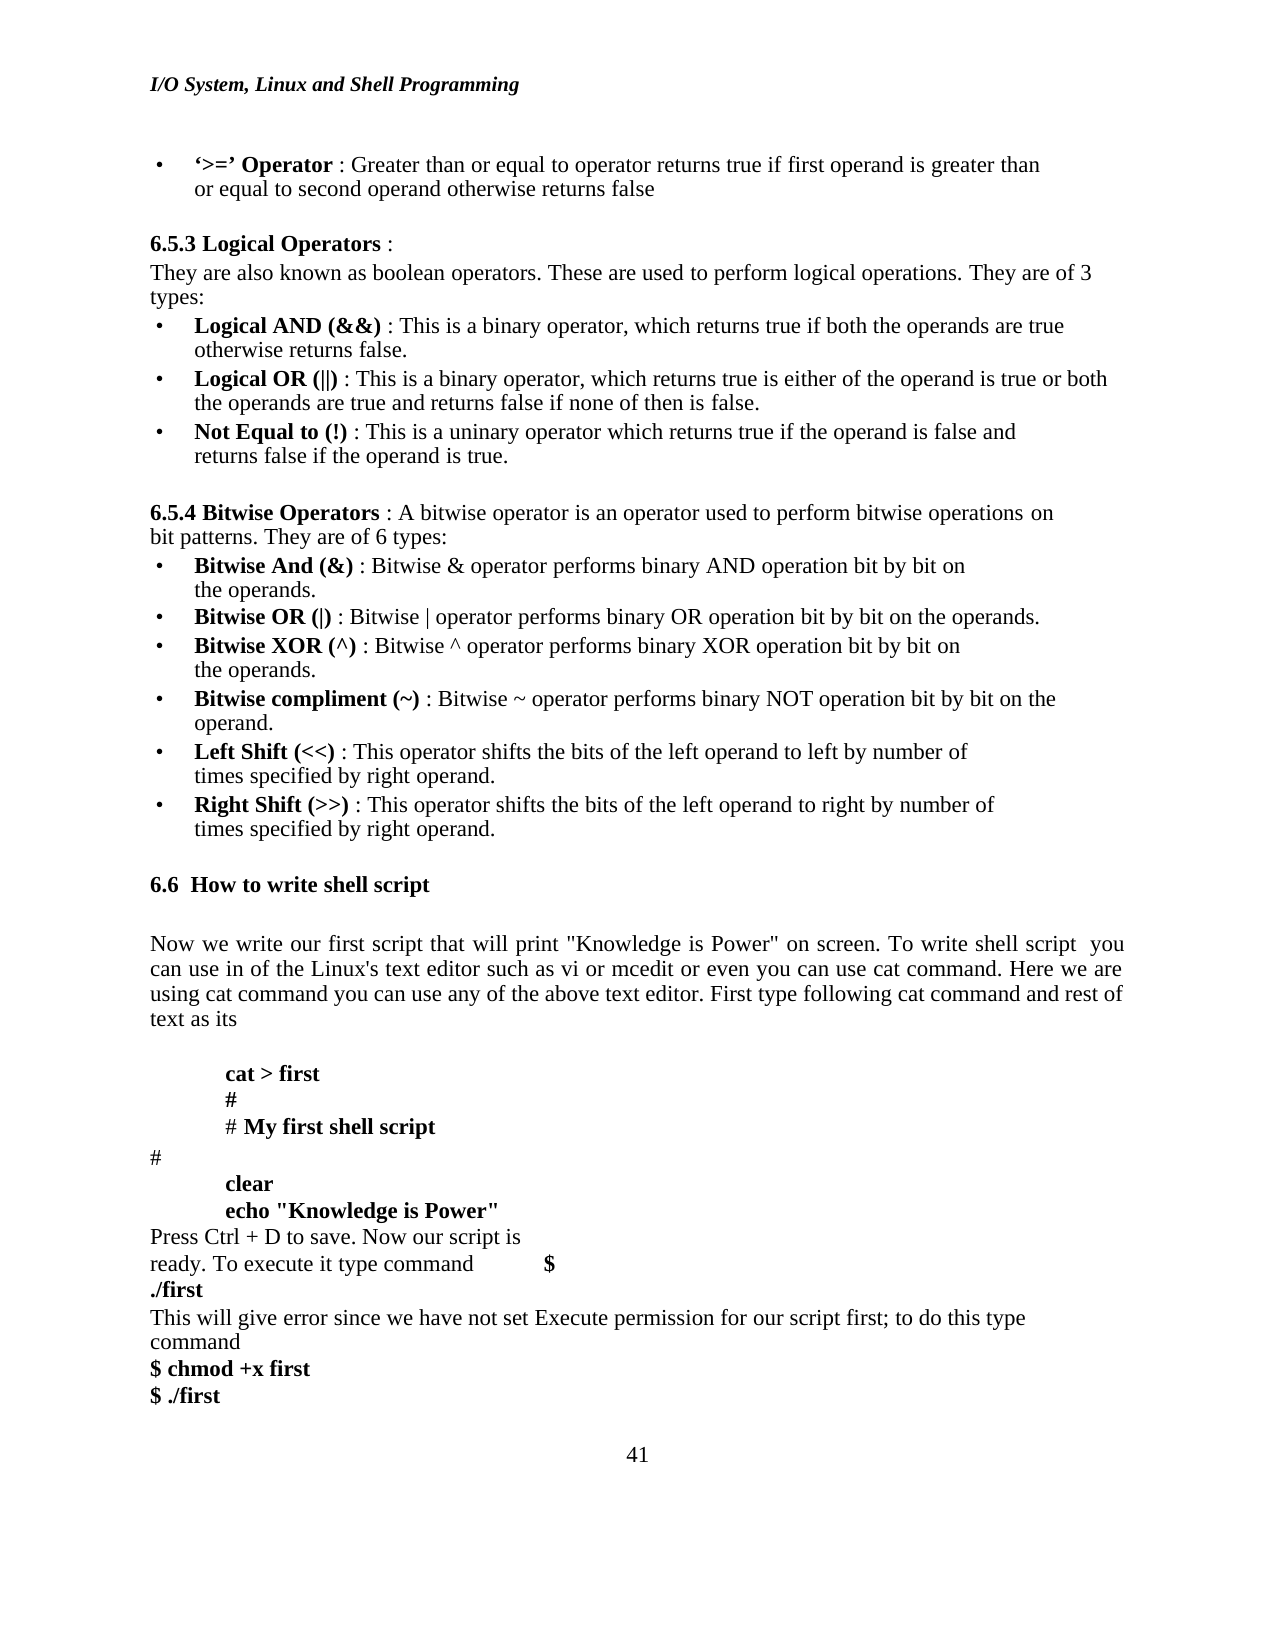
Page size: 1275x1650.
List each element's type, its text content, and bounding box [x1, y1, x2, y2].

text This will give error since we have not set Execute permission for our script first; to do this type command [150, 1307, 1075, 1354]
subtitle $ chmod +x first [150, 1355, 1256, 1382]
text Now we write our first script that will print "Knowledge is Power" on screen. To write shell script you can use in of the Linux's text editor such as vi or mcedit or even you can use cat command. Here we are using cat command you can use any of the above text editor. First type following cat command and rest of text as its [150, 931, 1124, 1031]
text echo "Knowledge is Power" [225, 1197, 1256, 1223]
list Logical OR (||) : This is a binary operator, which returns true is either of the operand is true or both the operands are true and returns false if none of then is false. [155, 367, 1109, 415]
list Logical AND (&&) : This is a binary operator, which returns true if both the operands are true otherwise returns false. [155, 314, 1065, 363]
list Bitwise XOR (^) : Bitwise ^ operator performs binary XOR operation bit by bit on the operands. [155, 634, 992, 682]
list Bitwise OR (|) : Bitwise | operator performs binary OR operation bit by bit on the operands. [155, 603, 1256, 629]
list Bitwise Operators : A bitwise operator is an operator used to perform bitwise operations on bit patterns. They are of 6 types: [150, 501, 1081, 550]
subtitle How to write shell script [150, 871, 1256, 897]
list Bitwise And (&) : Bitwise & operator performs binary AND operation bit by bit on the operands. [155, 554, 997, 603]
text Press Ctrl + D to save. Now our script is ready. To execute it type command $ ./first [150, 1223, 582, 1302]
list Bitwise compliment (~) : Bitwise ~ operator performs binary NOT operation bit by bit on the operand. [155, 687, 1057, 735]
text They are also known as boolean operators. These are used to perform logical operations. They are of 3 types: [150, 262, 1114, 310]
subtitle cat > first # [225, 1060, 320, 1112]
subtitle clear [225, 1170, 1256, 1197]
list Not Equal to (!) : This is a uninary operator which returns true if the operand is false and returns false if the operand is true. [155, 420, 1084, 468]
text $ ./first [150, 1382, 1256, 1408]
subtitle Logical Operators : [150, 230, 1256, 256]
list Left Shift (<<) : This operator shifts the bits of the left operand to left by number of times specified by right operand. [155, 740, 1021, 788]
list ‘>=’ Operator : Greater than or equal to operator returns true if first operand is greater than or equal to second operand otherwise returns false [155, 153, 1063, 201]
text # My first shell script [225, 1113, 1256, 1139]
list Right Shift (>>) : This operator shifts the bits of the left operand to right by number of times specified by right operand. [155, 793, 1048, 841]
text # [150, 1144, 1256, 1170]
